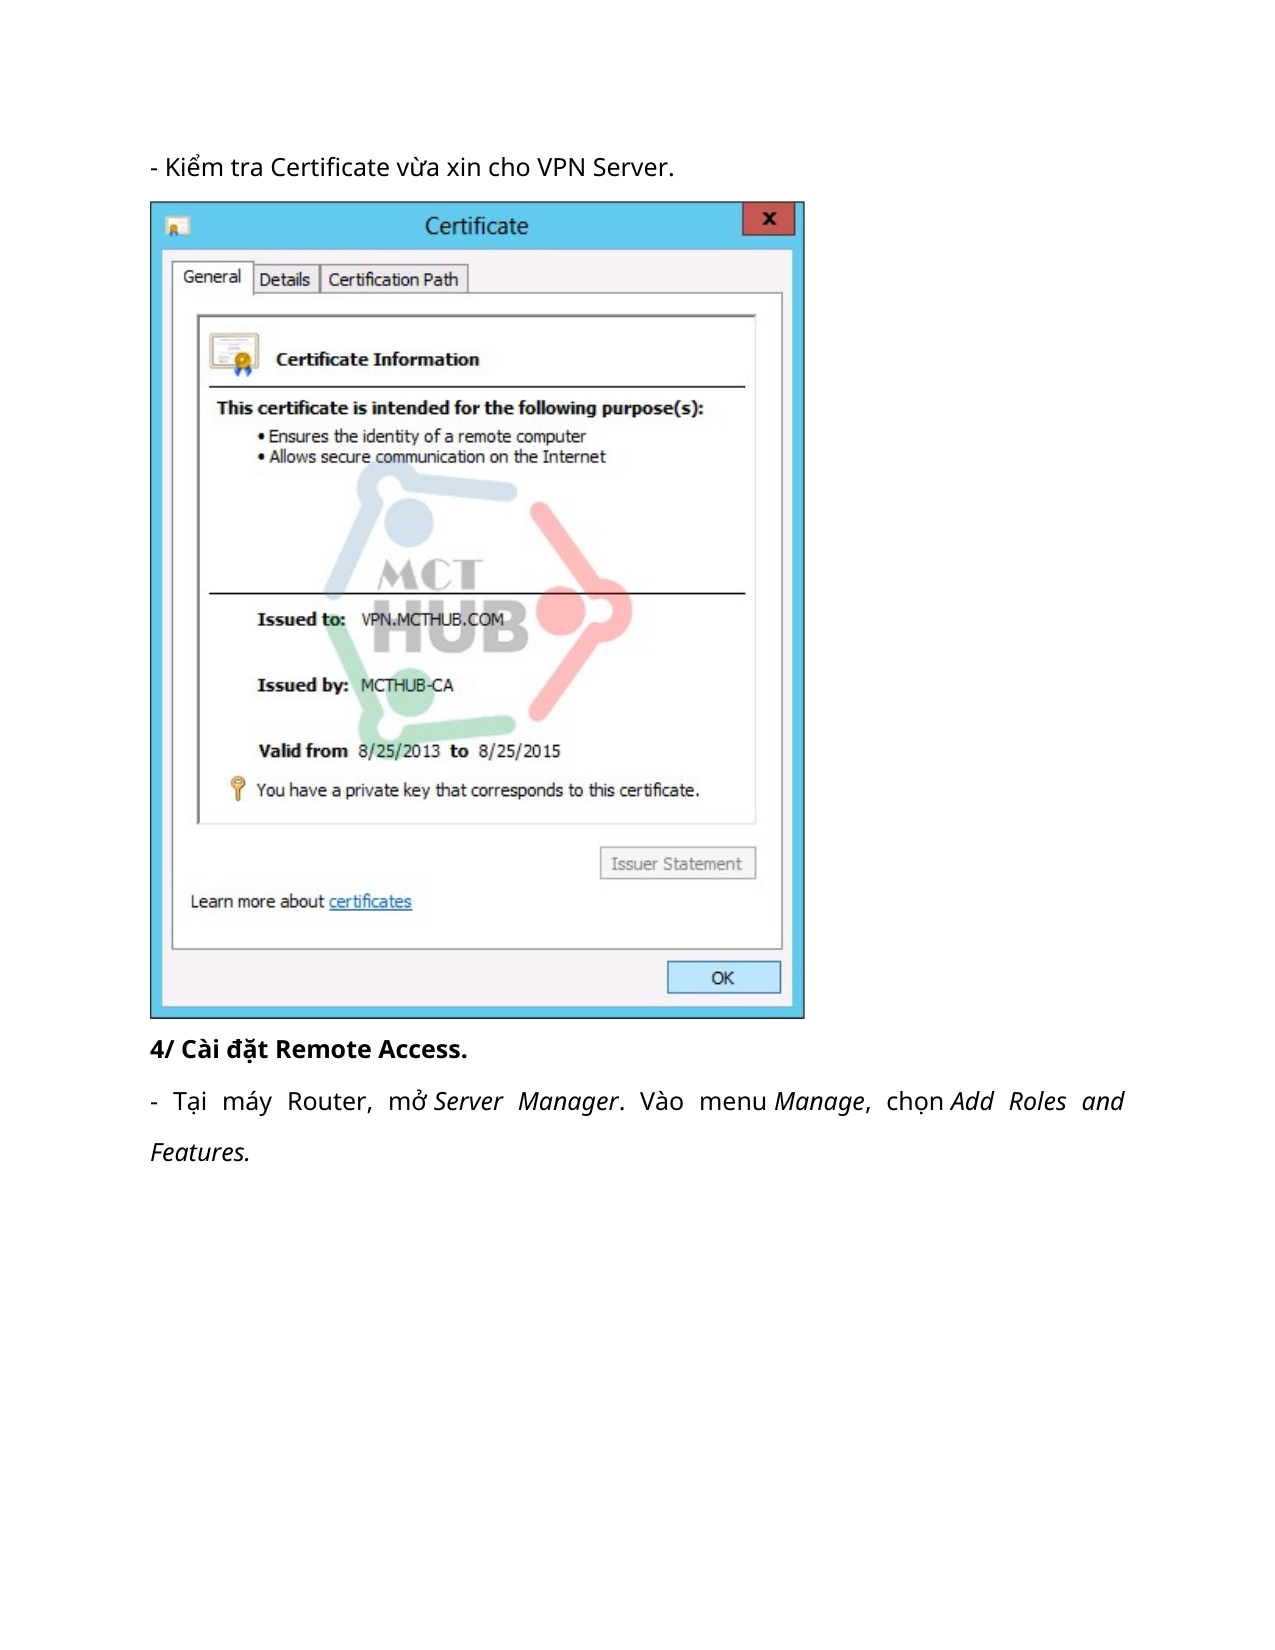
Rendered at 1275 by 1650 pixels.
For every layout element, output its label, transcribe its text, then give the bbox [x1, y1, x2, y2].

text - Kiểm tra Certificate vừa xin cho VPN Server. [150, 150, 1125, 184]
text - Tại máy Router, mở Server Manager. Vào menu Manage, chọn Add Roles and Features. [150, 1083, 1125, 1168]
picture [150, 201, 805, 1019]
text 4/ Cài đặt Remote Access. [150, 1032, 1125, 1066]
